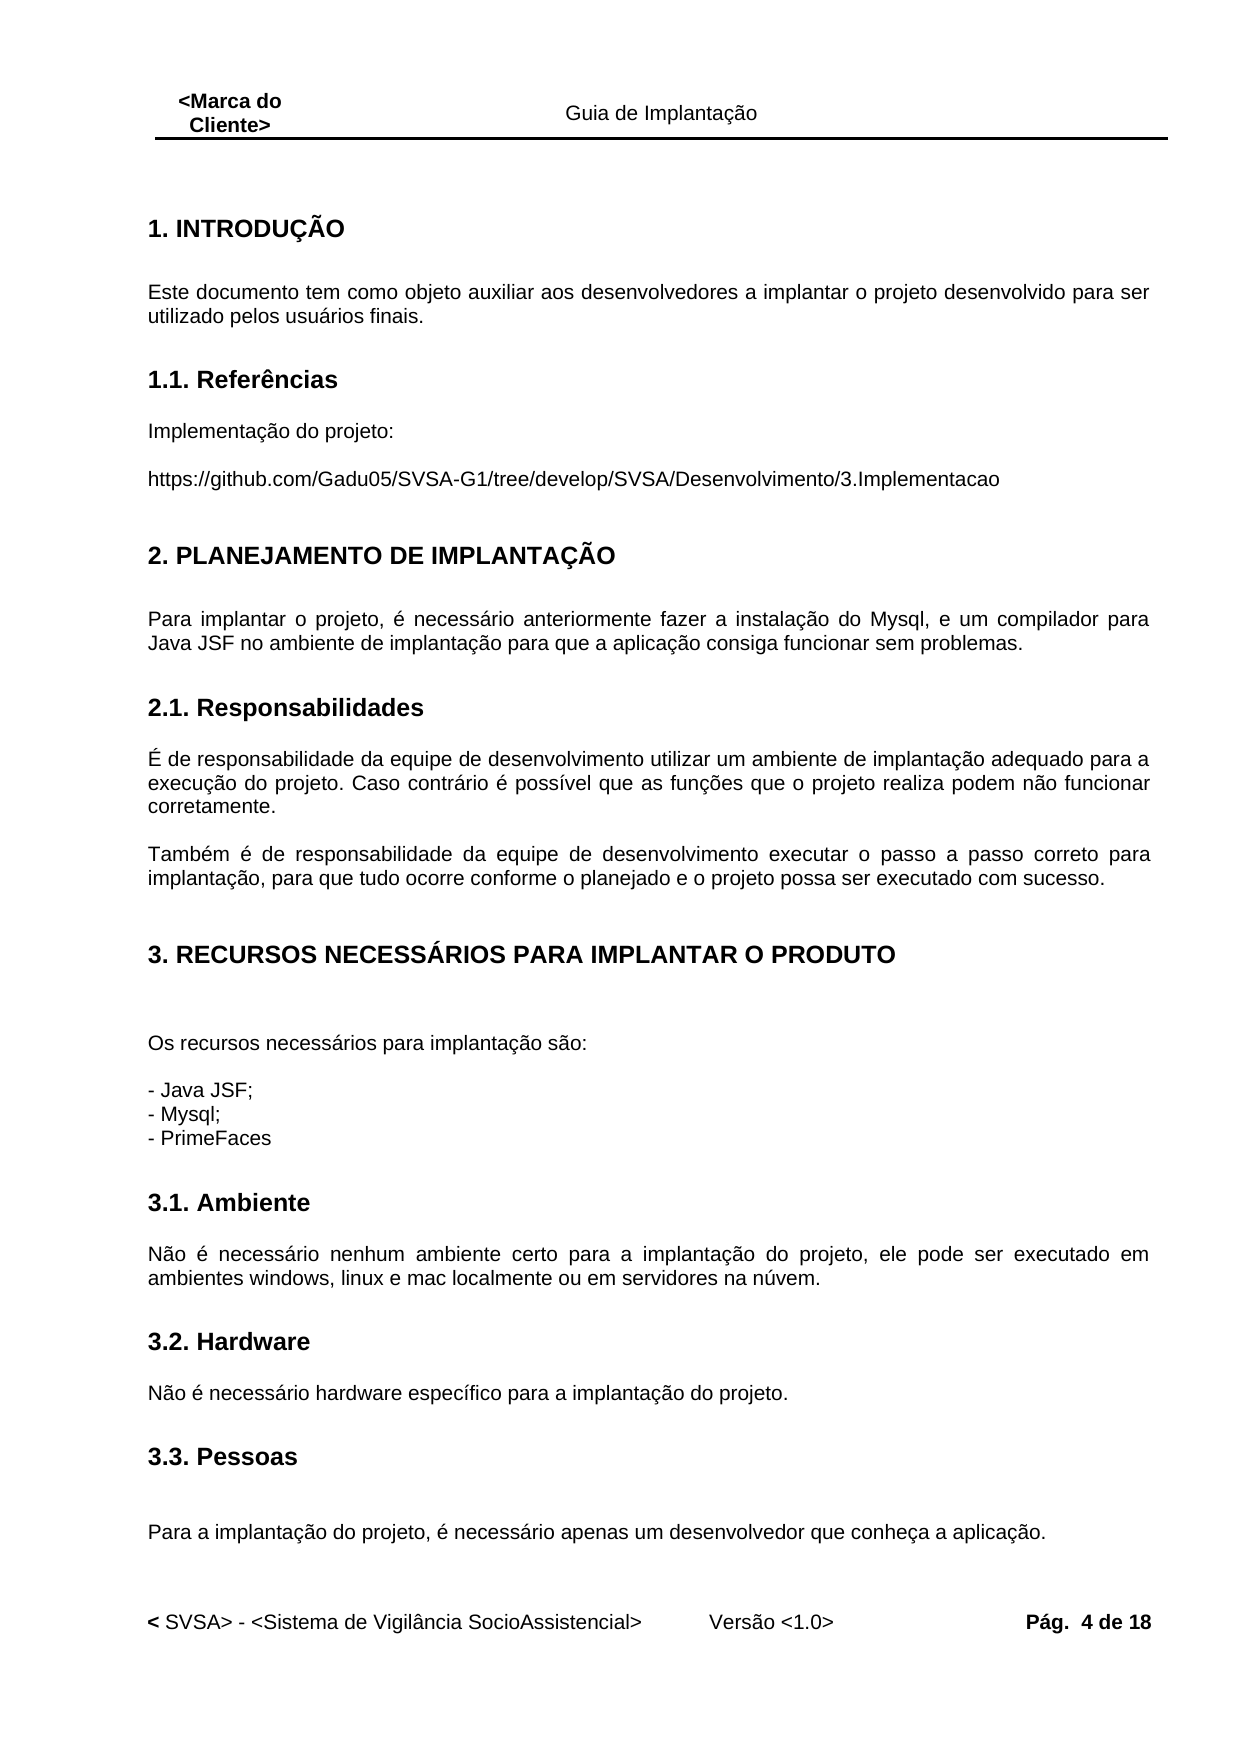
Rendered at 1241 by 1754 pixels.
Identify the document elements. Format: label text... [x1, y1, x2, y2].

text Para implantar o projeto, é necessário anteriormente fazer a instalação do Mysql, e um compilador para Java JSF no ambiente de implantação para que a aplicação consiga funcionar sem problemas. [148, 607, 1152, 655]
text - PrimeFaces [148, 1126, 1152, 1150]
text Não é necessário hardware específico para a implantação do projeto. [148, 1381, 1152, 1404]
subtitle Referências [148, 365, 1152, 394]
subtitle Responsabilidades [148, 693, 1152, 721]
subtitle Ambiente [148, 1188, 1152, 1216]
text Para a implantação do projeto, é necessário apenas um desenvolvedor que conheça a aplicação. [148, 1520, 1152, 1544]
subtitle Recursos NECESSÁRIOS PARA IMPLANTAR O PRODUTO [148, 940, 1152, 969]
text - Java JSF; [148, 1078, 1152, 1102]
subtitle Introdução [148, 214, 1152, 242]
subtitle Pessoas [148, 1442, 1152, 1471]
subtitle Planejamento de Implantação [148, 541, 1152, 570]
text https://github.com/Gadu05/SVSA-G1/tree/develop/SVSA/Desenvolvimento/3.Implementacao [148, 467, 1152, 491]
subtitle Hardware [148, 1327, 1152, 1356]
text - Mysql; [148, 1102, 1152, 1126]
text Os recursos necessários para implantação são: [148, 1030, 1152, 1054]
text Este documento tem como objeto auxiliar aos desenvolvedores a implantar o projeto desenvolvido para ser utilizado pelos usuários finais. [148, 280, 1152, 328]
text Não é necessário nenhum ambiente certo para a implantação do projeto, ele pode ser executado em ambientes windows, linux e mac localmente ou em servidores na núvem. [148, 1241, 1152, 1289]
text É de responsabilidade da equipe de desenvolvimento utilizar um ambiente de implantação adequado para a execução do projeto. Caso contrário é possível que as funções que o projeto realiza podem não funcionar corretamente. [148, 746, 1152, 818]
text Implementação do projeto: [148, 419, 1152, 443]
text Também é de responsabilidade da equipe de desenvolvimento executar o passo a passo correto para implantação, para que tudo ocorre conforme o planejado e o projeto possa ser executado com sucesso. [148, 842, 1152, 890]
